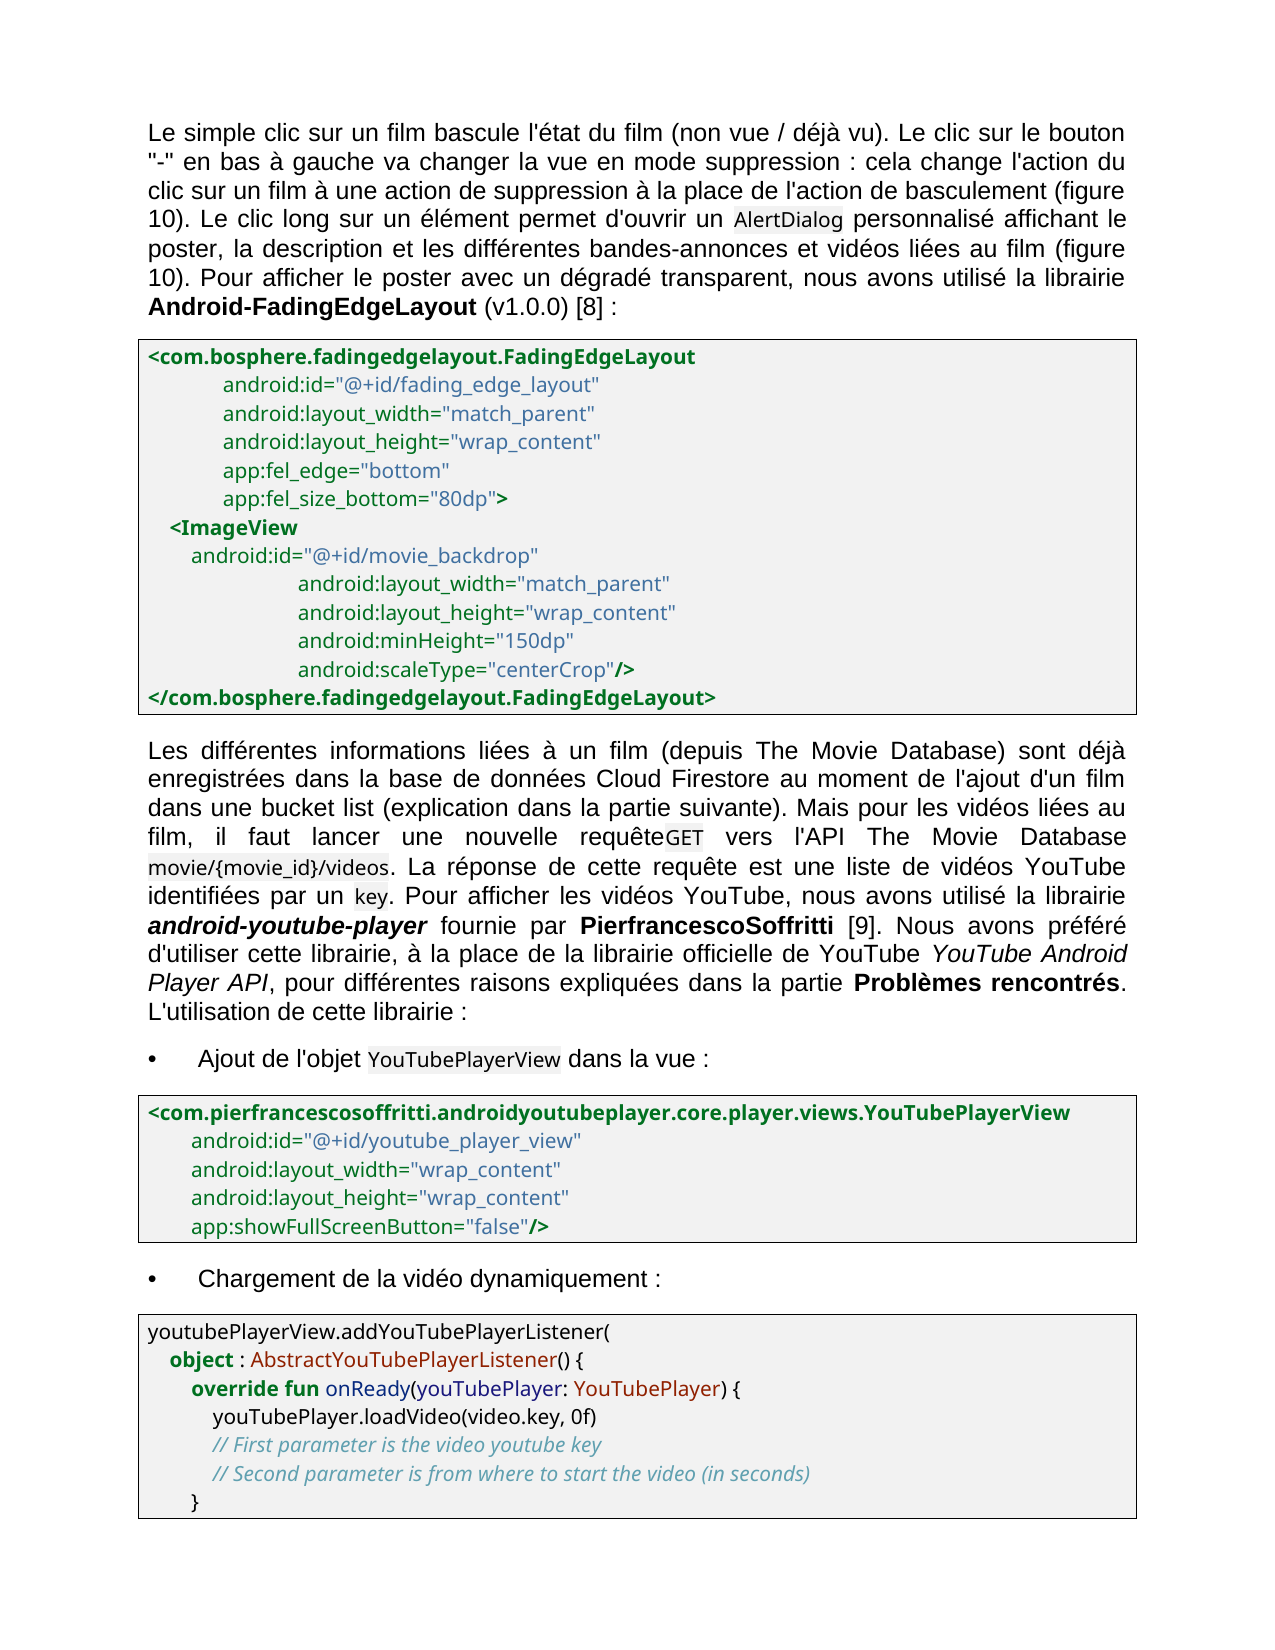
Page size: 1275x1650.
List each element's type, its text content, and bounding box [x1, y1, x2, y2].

text Les différentes informations liées à un film (depuis The Movie Database) sont déjà enregistrées dans la base de données Cloud Firestore au moment de l'ajout d'un film dans une bucket list (explication dans la partie suivante). Mais pour les vidéos liées au film, il faut lancer une nouvelle requêteGET vers l'API The Movie Database movie/{movie_id}/videos. La réponse de cette requête est une liste de vidéos YouTube identifiées par un key. Pour afficher les vidéos YouTube, nous avons utilisé la librairie android-youtube-player fournie par PierfrancescoSoffritti . Nous avons préféré d'utiliser cette librairie, à la place de la librairie officielle de YouTube YouTube Android Player API, pour différentes raisons expliquées dans la partie Problèmes rencontrés. L'utilisation de cette librairie : [148, 736, 1127, 1026]
list Ajout de l'objet YouTubePlayerView dans la vue : [148, 1044, 1127, 1074]
text <com.bosphere.fadingedgelayout.FadingEdgeLayout android:id="@+id/fading_edge_layout" android:layout_width="match_parent" android:layout_height="wrap_content" app:fel_edge="bottom" app:fel_size_bottom="80dp"> <ImageView android:id="@+id/movie_backdrop" android:layout_width="match_parent" android:layout_height="wrap_content" android:minHeight="150dp" android:scaleType="centerCrop"/> </com.bosphere.fadingedgelayout.FadingEdgeLayout> [139, 340, 1136, 714]
text Le simple clic sur un film bascule l'état du film (non vue / déjà vu). Le clic sur le bouton "-" en bas à gauche va changer la vue en mode suppression : cela change l'action du clic sur un film à une action de suppression à la place de l'action de basculement (figure 10). Le clic long sur un élément permet d'ouvrir un AlertDialog personnalisé affichant le poster, la description et les différentes bandes-annonces et vidéos liées au film (figure 10). Pour afficher le poster avec un dégradé transparent, nous avons utilisé la librairie Android-FadingEdgeLayout (v1.0.0) : [148, 118, 1127, 320]
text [139, 1315, 1136, 1518]
list Chargement de la vidéo dynamiquement : [148, 1264, 1127, 1293]
text <com.pierfrancescosoffritti.androidyoutubeplayer.core.player.views.YouTubePlayerView android:id="@+id/youtube_player_view" android:layout_width="wrap_content" android:layout_height="wrap_content" app:showFullScreenButton="false"/> [139, 1096, 1136, 1242]
